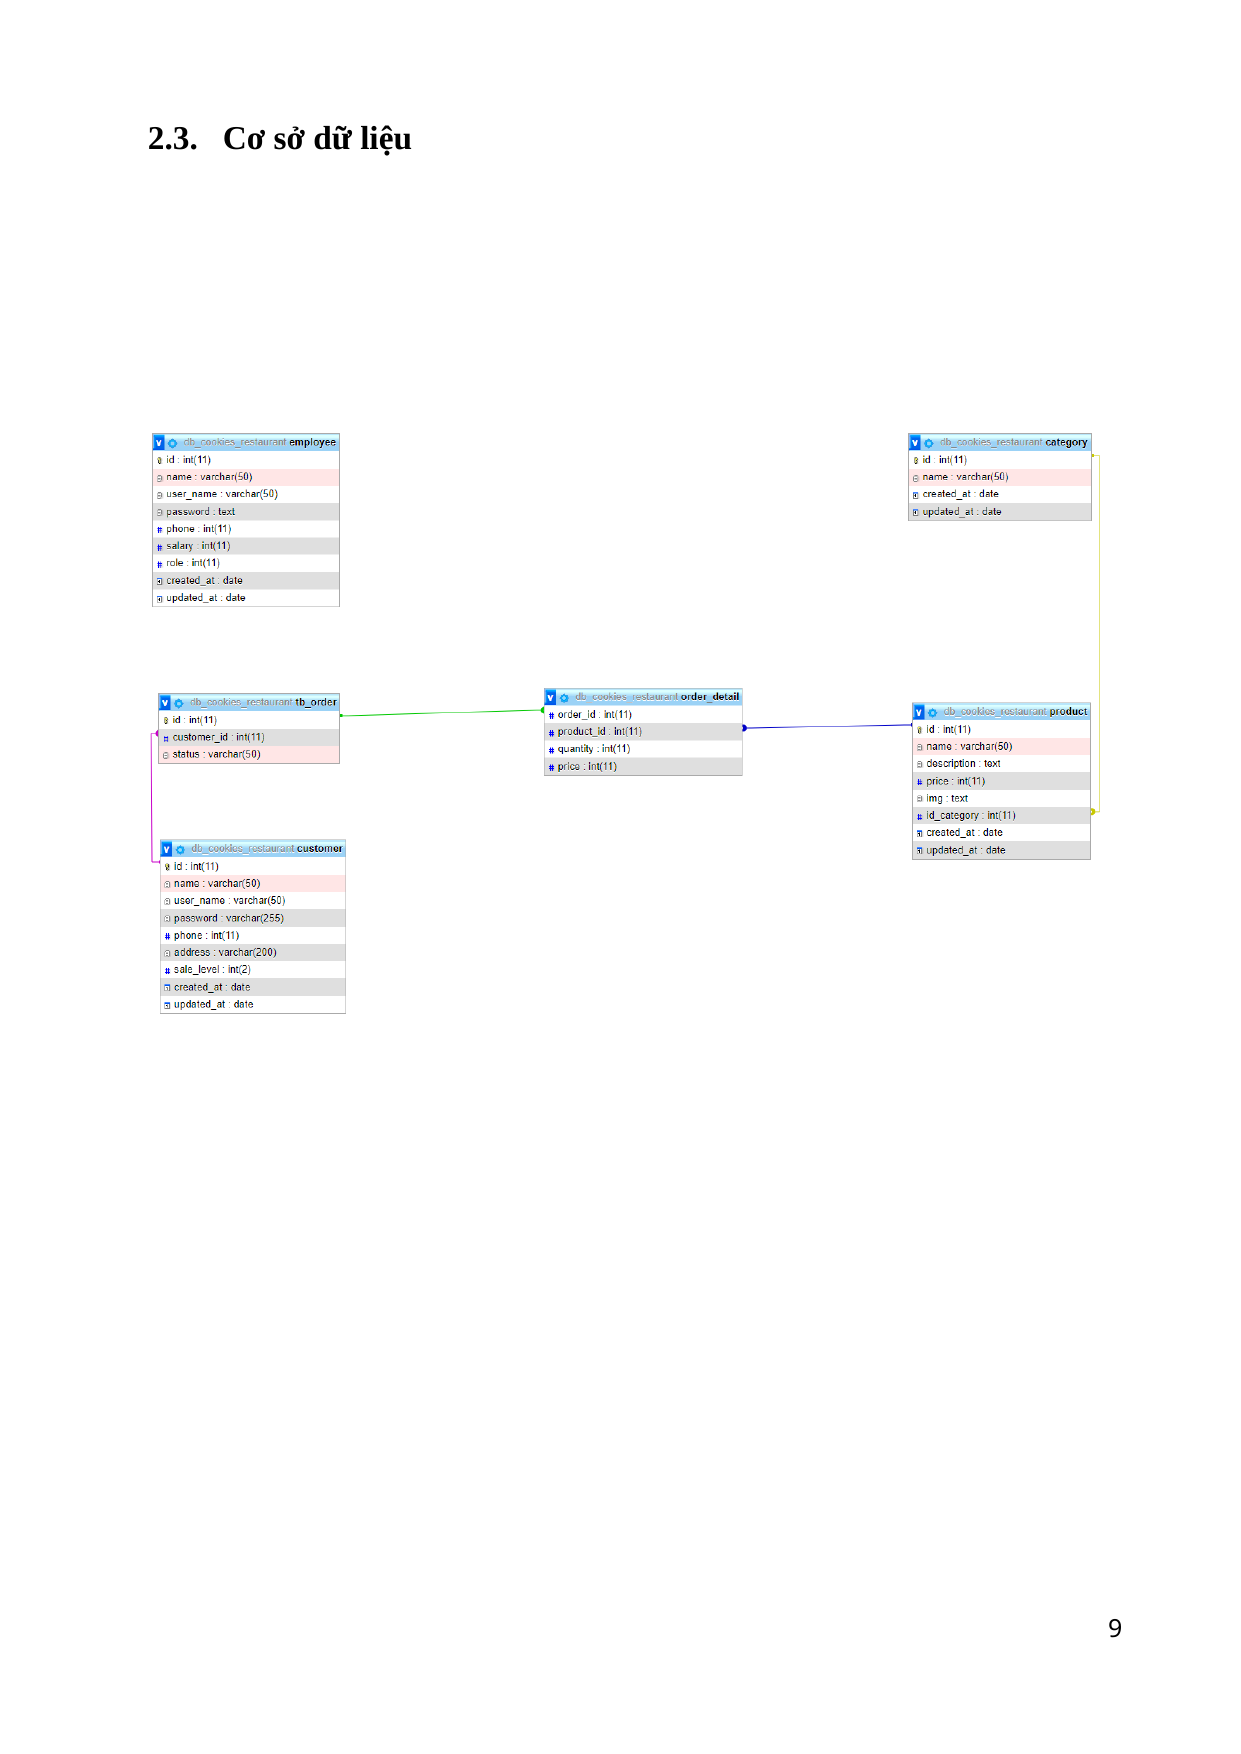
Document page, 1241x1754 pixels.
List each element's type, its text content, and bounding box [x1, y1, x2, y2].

subtitle Cơ sở dữ liệu [148, 118, 1122, 156]
picture [147, 428, 1123, 1042]
